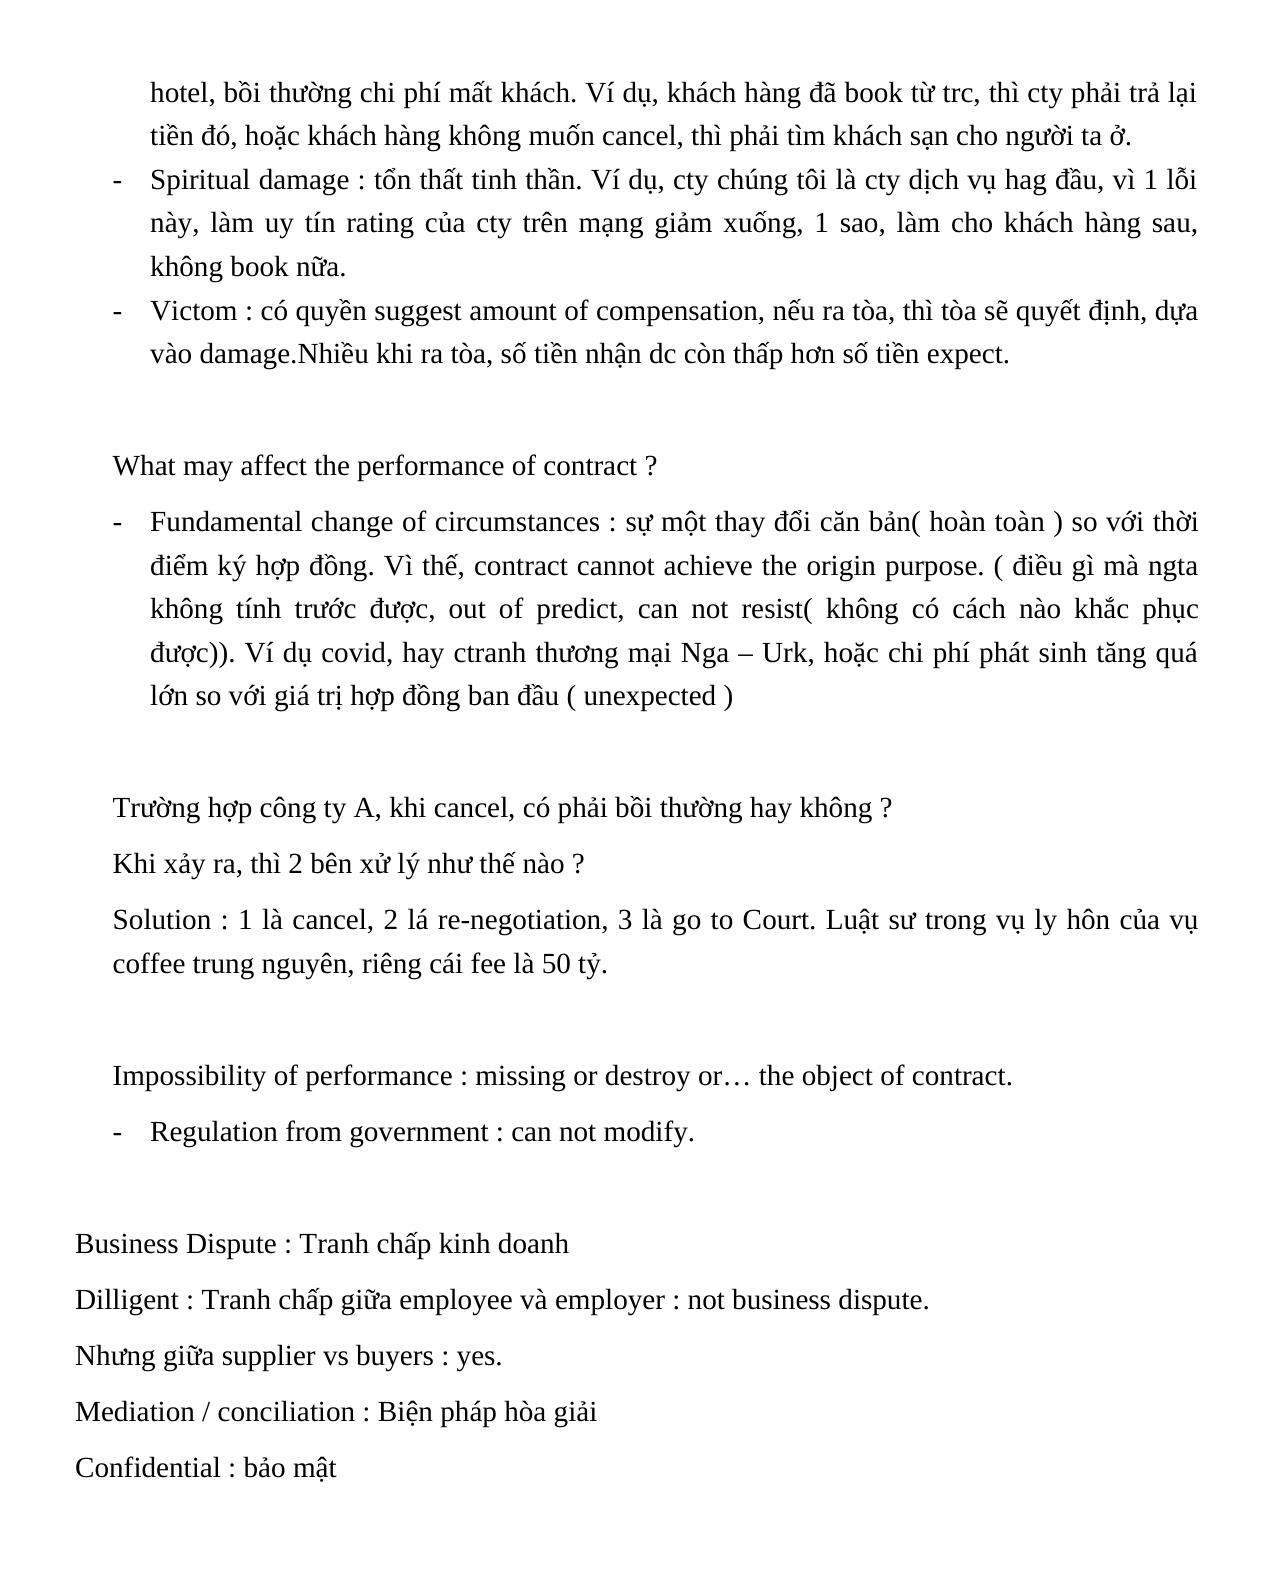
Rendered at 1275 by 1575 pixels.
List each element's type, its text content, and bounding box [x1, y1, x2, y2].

text What may affect the performance of contract ? [112, 448, 1200, 482]
text Impossibility of performance : missing or destroy or… the object of contract. [112, 1058, 1200, 1092]
text Nhưng giữa supplier vs buyers : yes. [75, 1338, 1200, 1372]
list Spiritual damage : tổn thất tinh thần. Ví dụ, cty chúng tôi là cty dịch vụ hag đầu, vì 1 lỗi này, làm uy tín rating của cty trên mạng giảm xuống, 1 sao, làm cho khách hàng sau, không book nữa. [112, 162, 1200, 283]
text Business Dispute : Tranh chấp kinh doanh [75, 1226, 1200, 1260]
text Trường hợp công ty A, khi cancel, có phải bồi thường hay không ? [112, 791, 1200, 824]
text Solution : 1 là cancel, 2 lá re-negotiation, 3 là go to Court. Luật sư trong vụ ly hôn của vụ coffee trung nguyên, riêng cái fee là 50 tỷ. [112, 903, 1200, 980]
text Mediation / conciliation : Biện pháp hòa giải [75, 1394, 1200, 1428]
text Confidential : bảo mật [75, 1451, 1200, 1484]
list Regulation from government : can not modify. [112, 1114, 1200, 1148]
text Khi xảy ra, thì 2 bên xử lý như thế nào ? [112, 847, 1200, 880]
list Fundamental change of circumstances : sự một thay đổi căn bản( hoàn toàn ) so với thời điểm ký hợp đồng. Vì thế, contract cannot achieve the origin purpose. ( điều gì mà ngta không tính trước được, out of predict, can not resist( không có cách nào khắc phục được)). Ví dụ covid, hay ctranh thương mại Nga – Urk, hoặc chi phí phát sinh tăng quá lớn so với giá trị hợp đồng ban đầu ( unexpected ) [112, 504, 1200, 712]
text Dilligent : Tranh chấp giữa employee và employer : not business dispute. [75, 1282, 1200, 1316]
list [112, 75, 1200, 152]
list Victom : có quyền suggest amount of compensation, nếu ra tòa, thì tòa sẽ quyết định, dựa vào damage.Nhiều khi ra tòa, số tiền nhận dc còn thấp hơn số tiền expect. [112, 293, 1200, 370]
